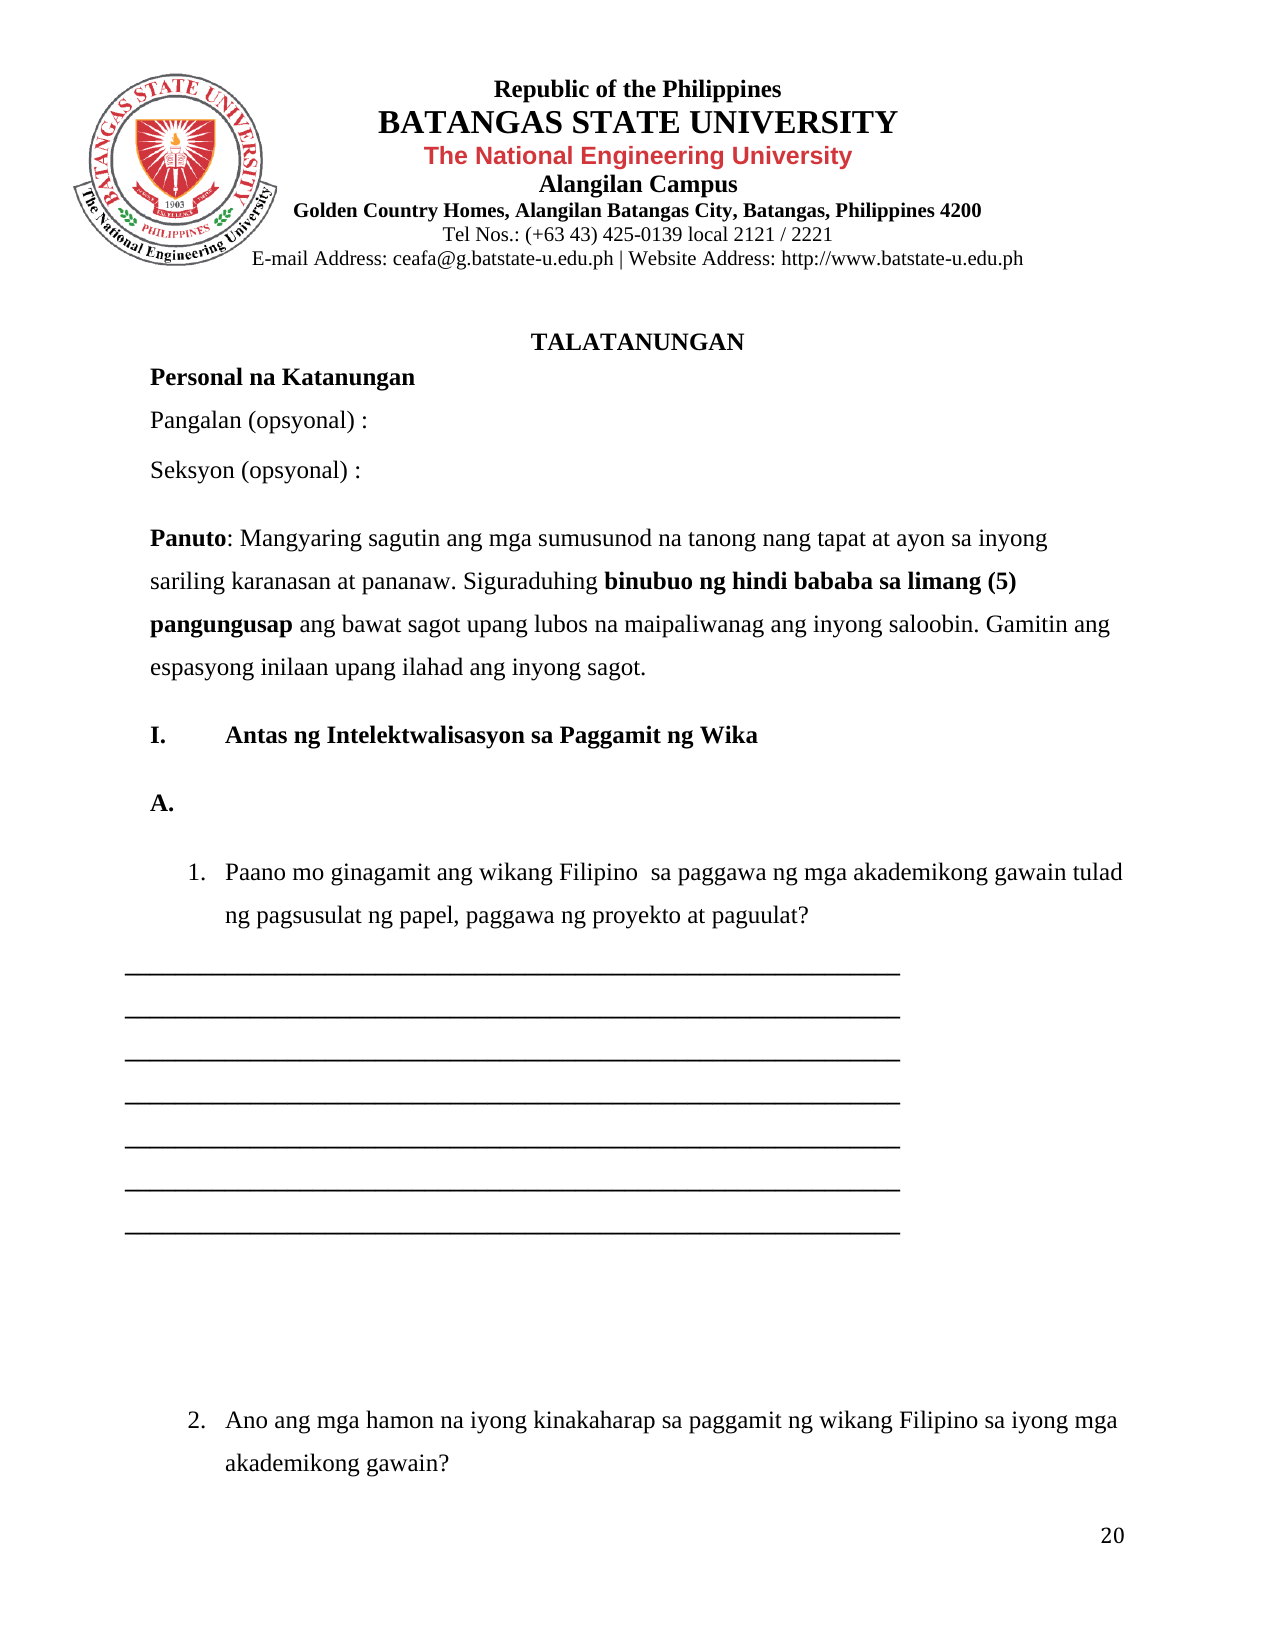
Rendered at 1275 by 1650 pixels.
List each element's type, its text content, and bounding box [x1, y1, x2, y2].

text ______________________________________________________________ [125, 1122, 1125, 1150]
text Seksyon (opsyonal) : [150, 455, 1125, 483]
text Pangalan (opsyonal) : [150, 405, 1125, 434]
text ______________________________________________________________ [125, 1165, 1125, 1193]
list Paano mo ginagamit ang wikang Filipino sa paggawa ng mga akademikong gawain tulad ng pagsusulat ng papel, paggawa ng proyekto at paguulat? [187, 857, 1125, 928]
list Antas ng Intelektwalisasyon sa Paggamit ng Wika [150, 720, 1125, 749]
list Ano ang mga hamon na iyong kinakaharap sa paggamit ng wikang Filipino sa iyong mga akademikong gawain? [187, 1405, 1125, 1477]
text ______________________________________________________________ [125, 1078, 1125, 1107]
picture [73, 73, 278, 266]
text ______________________________________________________________ [125, 949, 1125, 978]
text Personal na Katanungan [150, 362, 1125, 391]
text ______________________________________________________________ [125, 1208, 1125, 1237]
subtitle TALATANUNGAN [150, 327, 1125, 356]
text ______________________________________________________________ [125, 992, 1125, 1021]
text A. [150, 788, 1125, 817]
text Panuto: Mangyaring sagutin ang mga sumusunod na tanong nang tapat at ayon sa inyong sariling karanasan at pananaw. Siguraduhing binubuo ng hindi bababa sa limang (5) pangungusap ang bawat sagot upang lubos na maipaliwanag ang inyong saloobin. Gamitin ang espasyong inilaan upang ilahad ang inyong sagot. [150, 523, 1125, 681]
text ______________________________________________________________ [125, 1035, 1125, 1064]
